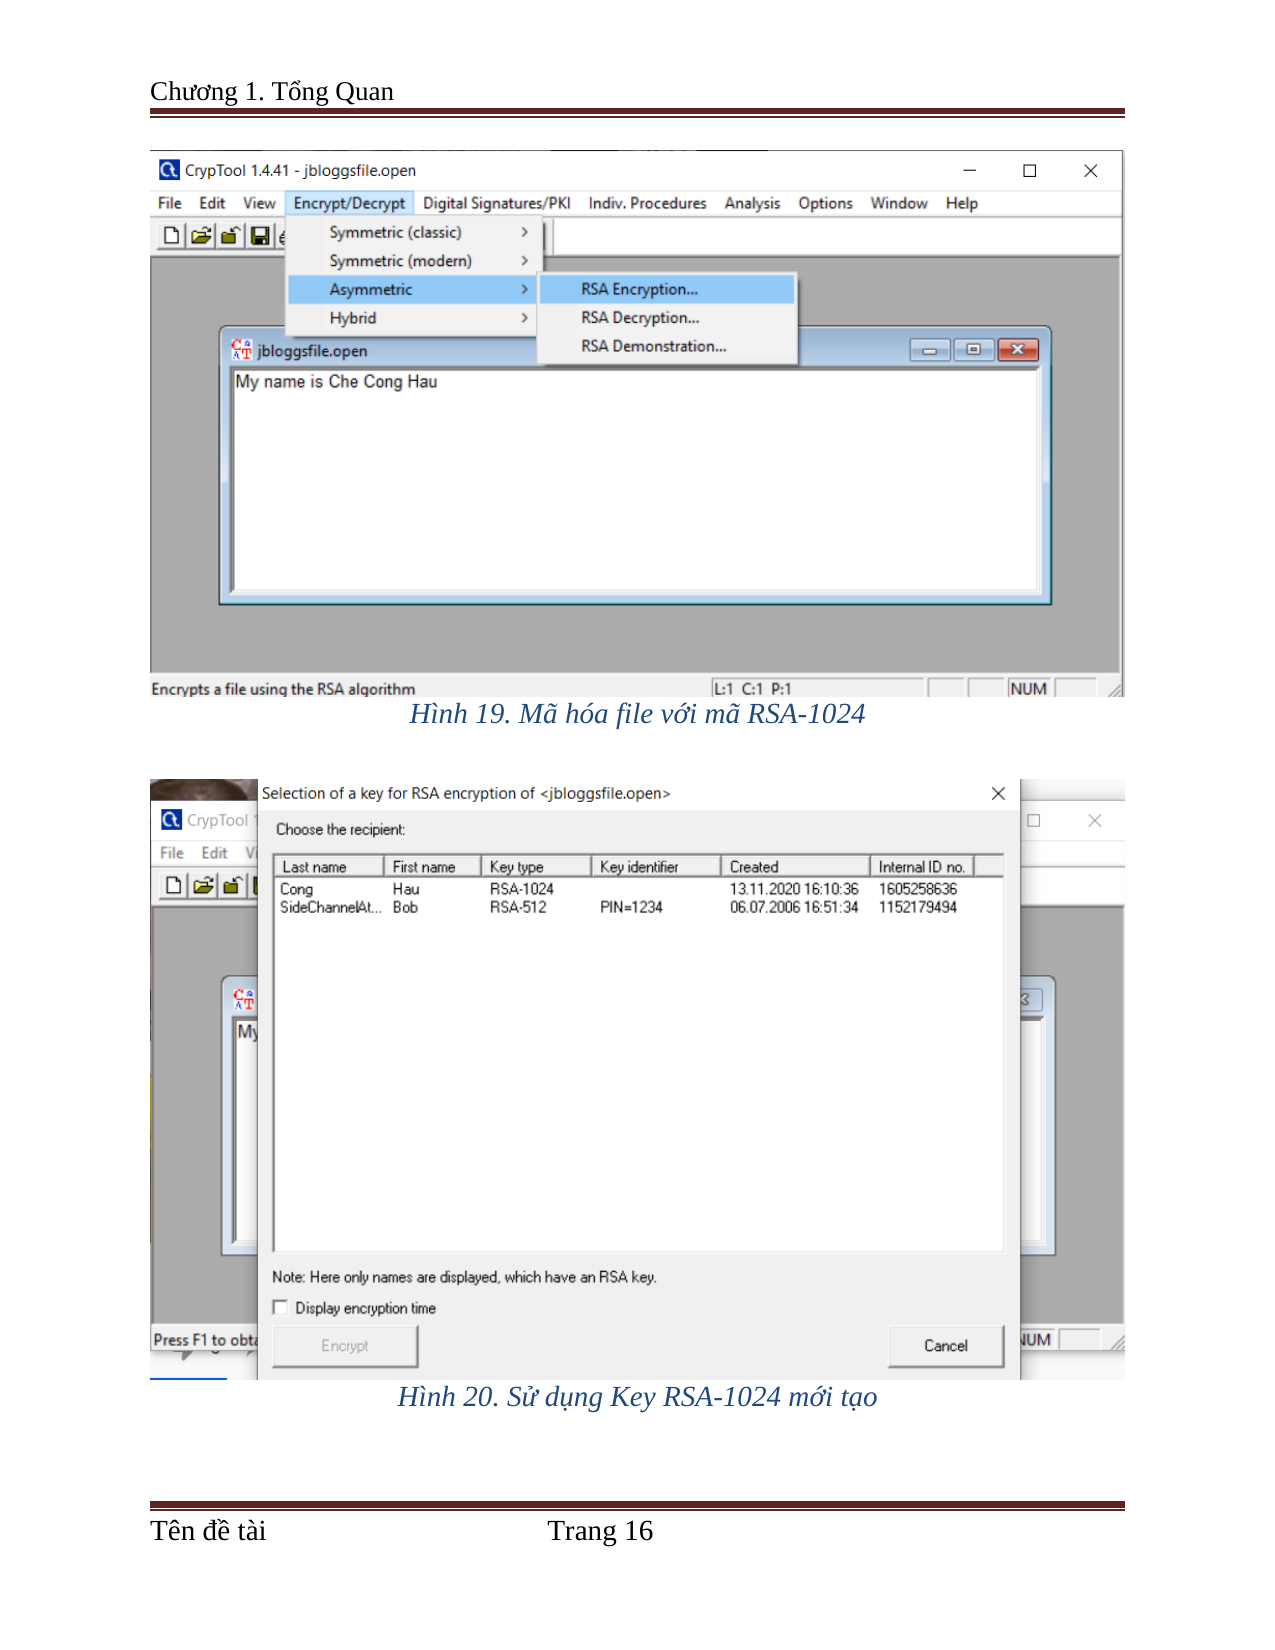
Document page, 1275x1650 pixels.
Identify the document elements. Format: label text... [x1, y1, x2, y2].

text Hình 20. Sử dụng Key RSA-1024 mới tạo [150, 1380, 1125, 1413]
picture [150, 150, 1125, 697]
text Hình 19. Mã hóa file với mã RSA-1024 [150, 697, 1125, 730]
picture [150, 779, 1125, 1380]
